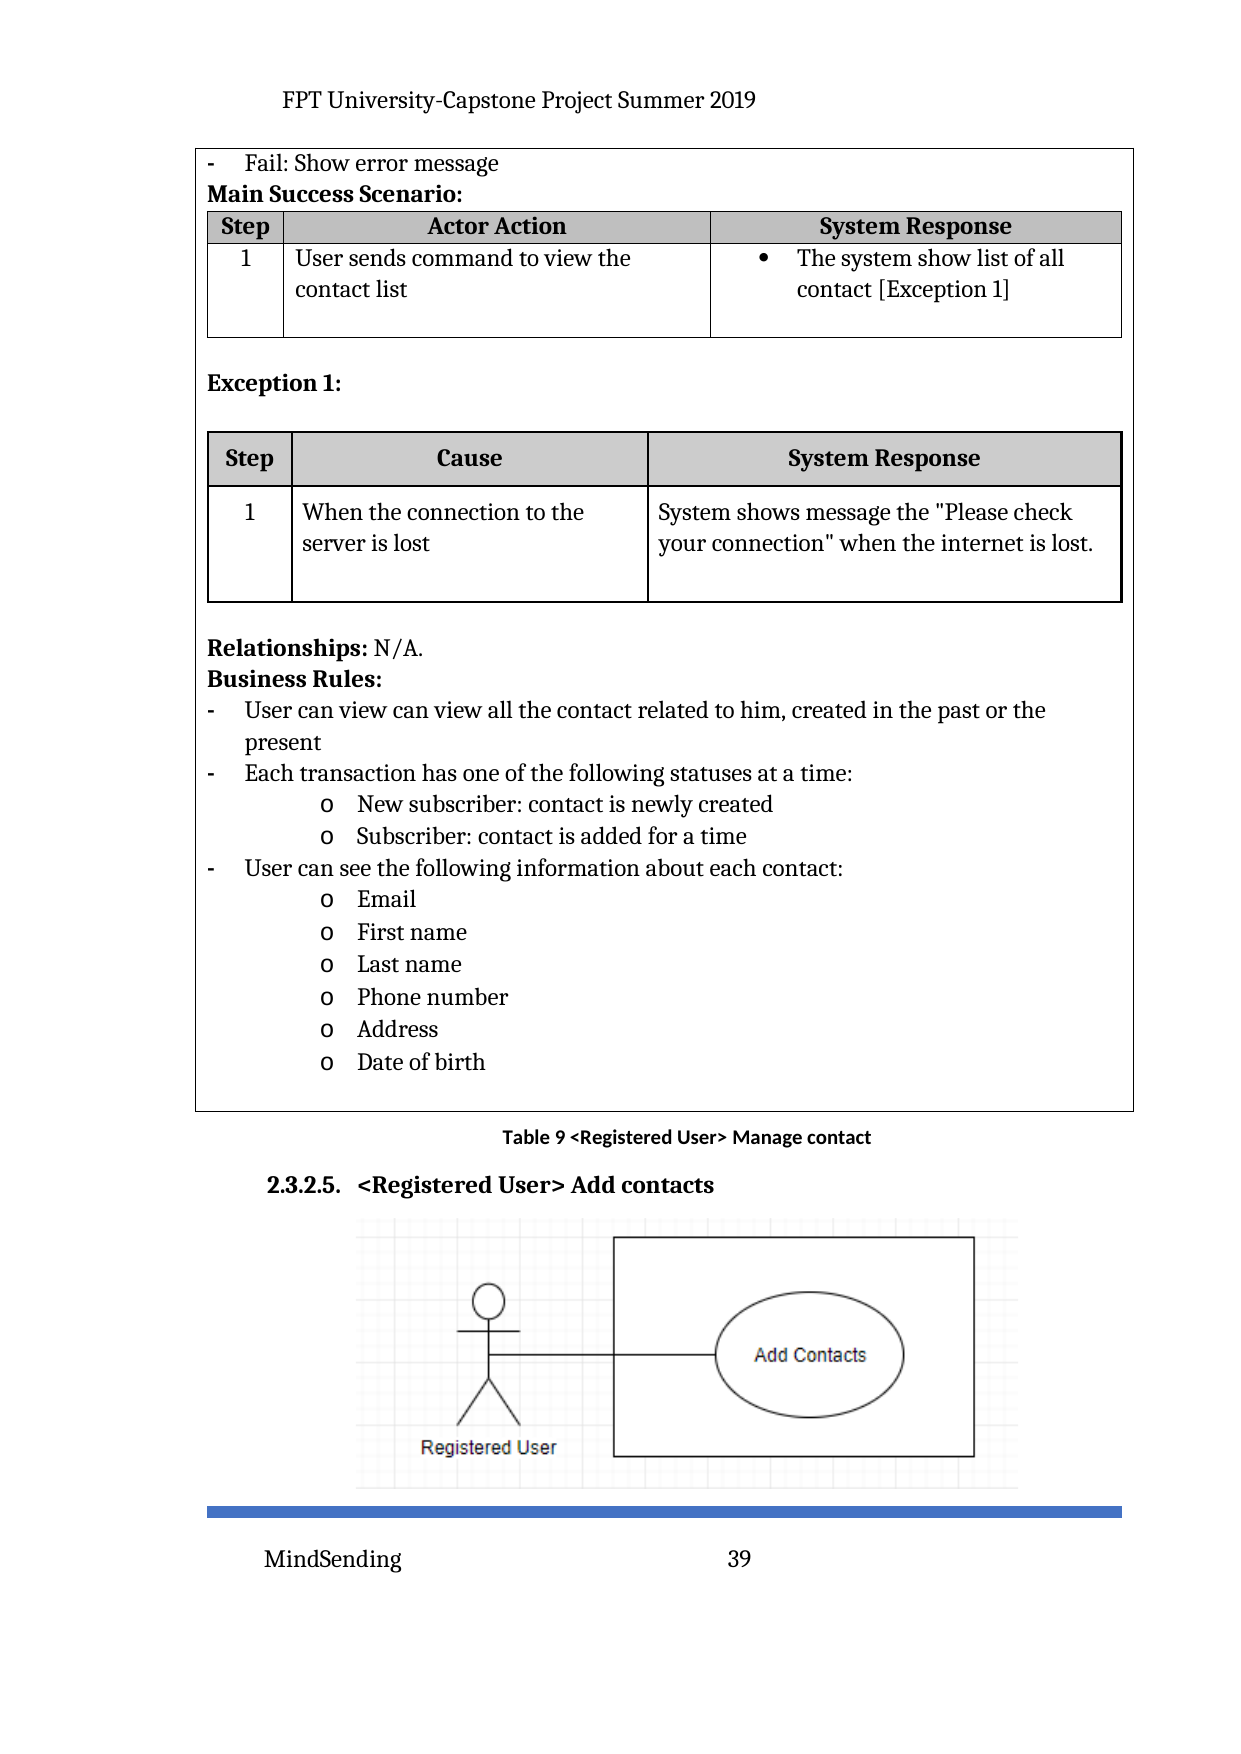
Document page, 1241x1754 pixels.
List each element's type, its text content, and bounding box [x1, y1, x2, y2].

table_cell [196, 149, 1133, 1111]
picture [355, 1218, 1019, 1489]
subtitle <Registered User> Add contacts [207, 1171, 1122, 1199]
